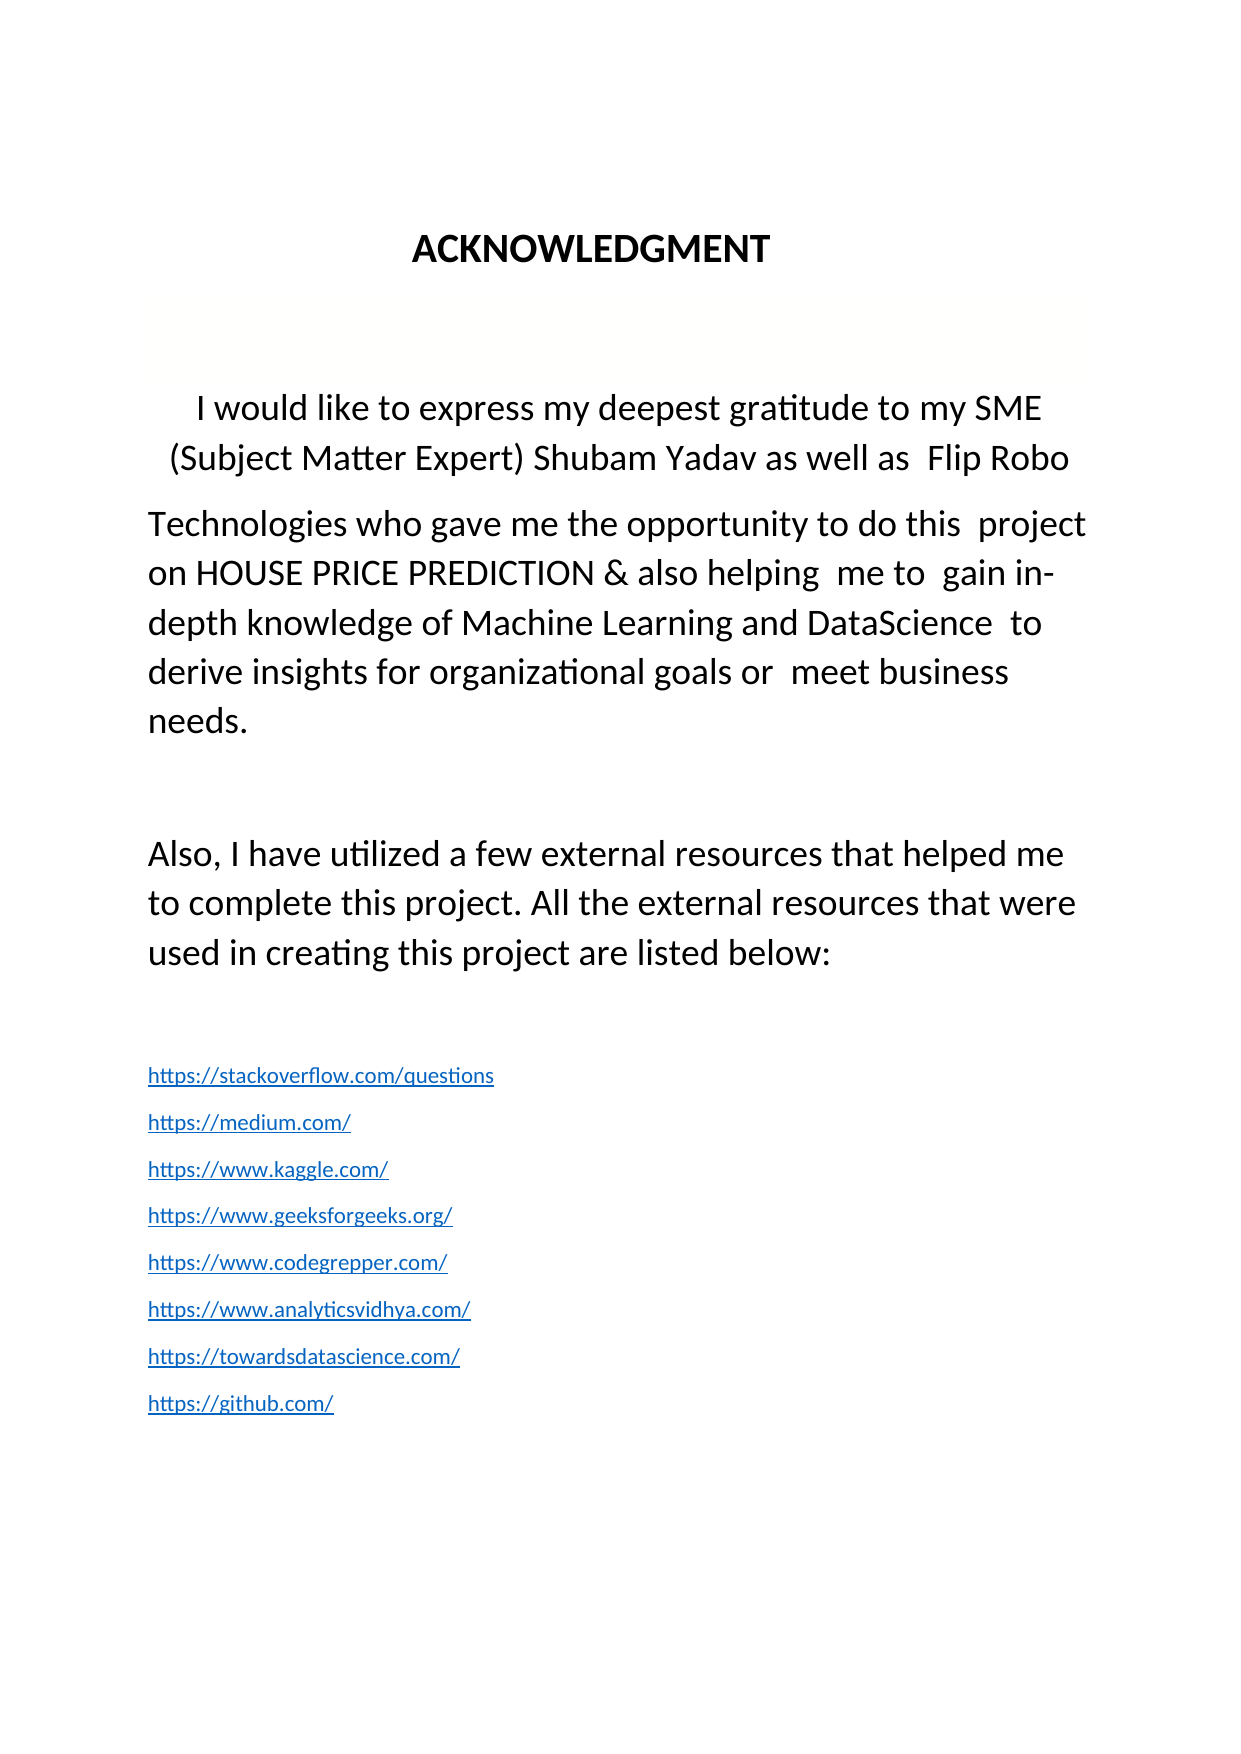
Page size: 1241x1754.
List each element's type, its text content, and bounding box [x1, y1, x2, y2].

text Also, I have utilized a few external resources that helped me to complete this project. All the external resources that were used in creating this project are listed below: [148, 830, 1090, 974]
text https://towardsdatascience.com/ [148, 1342, 1090, 1370]
text https://github.com/ [148, 1389, 1090, 1417]
text Technologies who gave me the opportunity to do this project on HOUSE PRICE PREDICTION & also helping me to gain in-depth knowledge of Machine Learning and DataScience to derive insights for organizational goals or meet business needs. [148, 499, 1090, 743]
text ACKNOWLEDGMENT [148, 222, 1090, 272]
text https://medium.com/ [148, 1108, 1090, 1136]
text https://www.kaggle.com/ [148, 1155, 1090, 1183]
text https://stackoverflow.com/questions [148, 1061, 1090, 1089]
text https://www.geeksforgeeks.org/ [148, 1202, 1090, 1230]
text https://www.analyticsvidhya.com/ [148, 1295, 1090, 1323]
text https://www.codegrepper.com/ [148, 1248, 1090, 1277]
text I would like to express my deepest gratitude to my SME (Subject Matter Expert) Shubam Yadav as well as Flip Robo [148, 384, 1090, 479]
